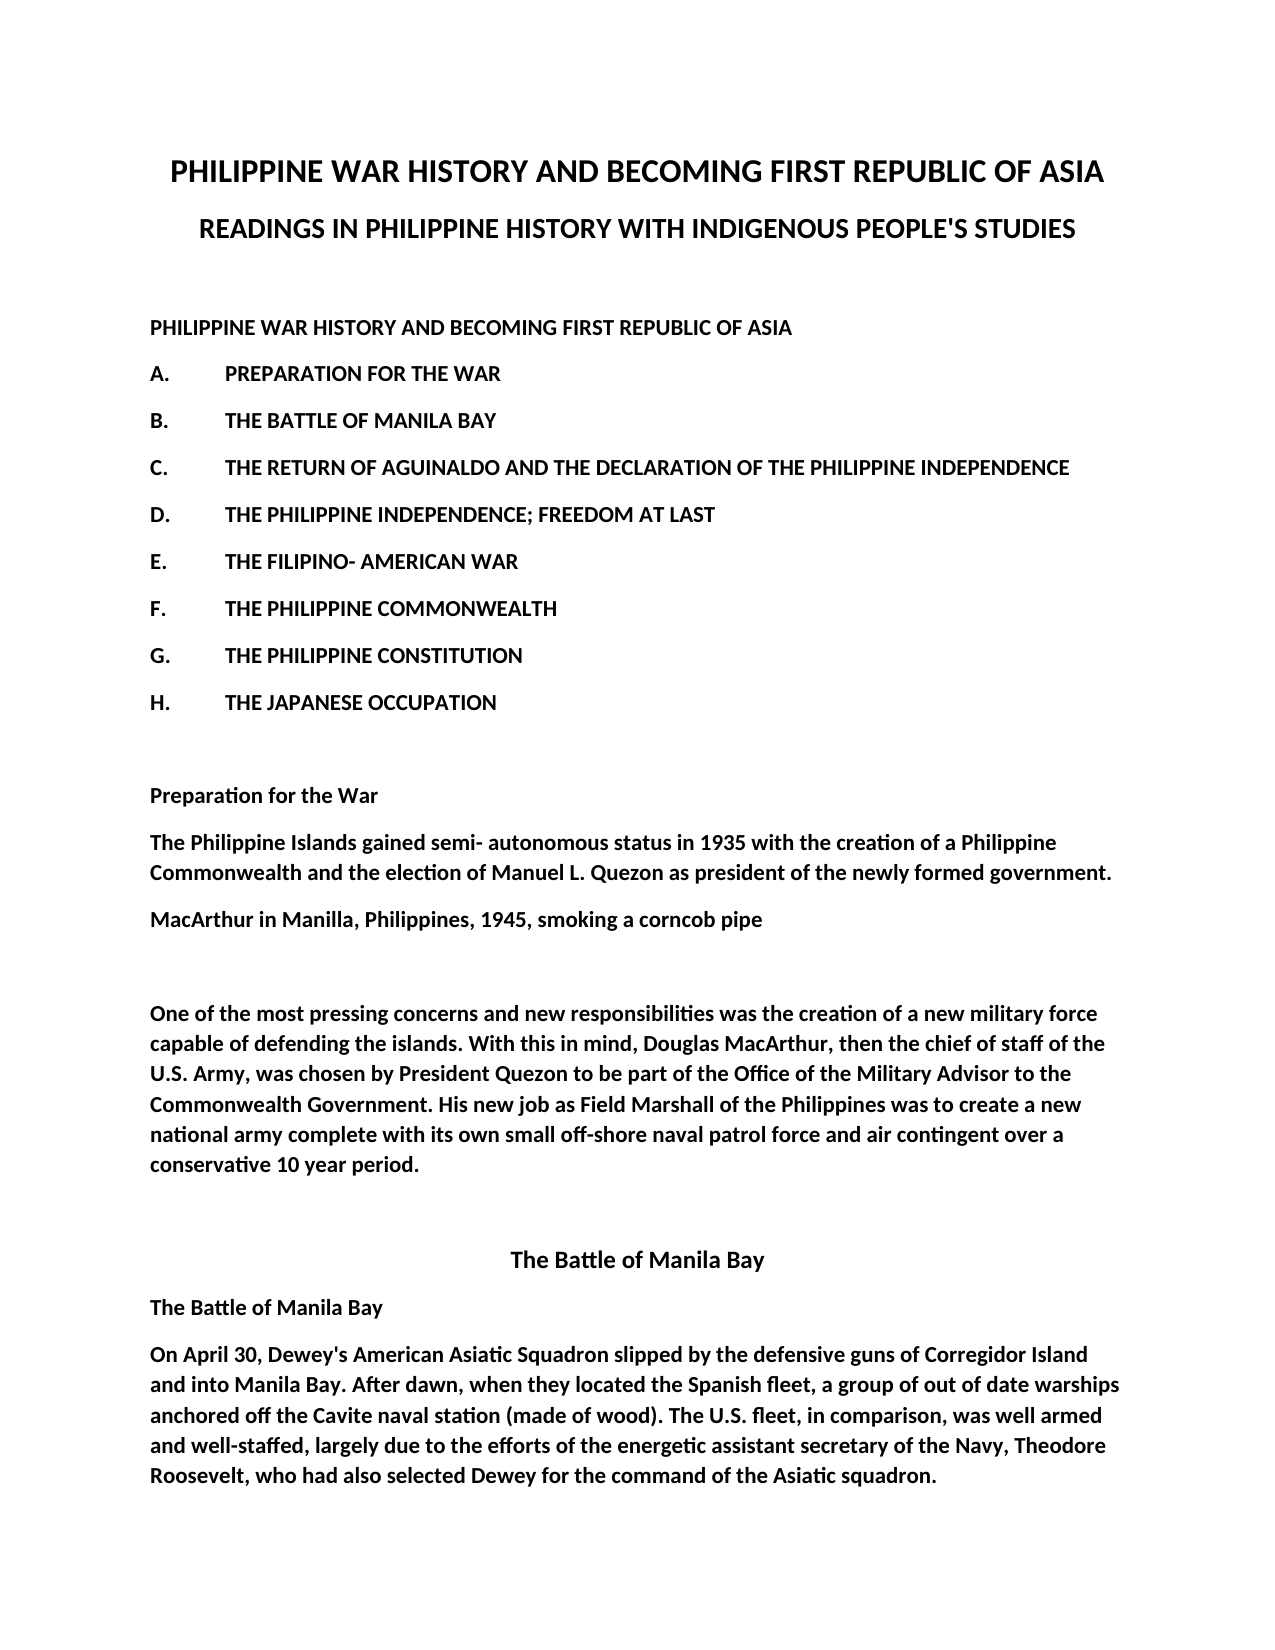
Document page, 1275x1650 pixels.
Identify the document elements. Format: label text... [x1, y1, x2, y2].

text PHILIPPINE WAR HISTORY AND BECOMING FIRST REPUBLIC OF ASIA [150, 150, 1125, 191]
text H. THE JAPANESE OCCUPATION [150, 688, 1125, 716]
text On April 30, Dewey's American Asiatic Squadron slipped by the defensive guns of Corregidor Island and into Manila Bay. After dawn, when they located the Spanish fleet, a group of out of date warships anchored off the Cavite naval station (made of wood). The U.S. fleet, in comparison, was well armed and well-staffed, largely due to the efforts of the energetic assistant secretary of the Navy, Theodore Roosevelt, who had also selected Dewey for the command of the Asiatic squadron. [150, 1340, 1125, 1489]
text The Philippine Islands gained semi- autonomous status in 1935 with the creation of a Philippine Commonwealth and the election of Manuel L. Quezon as president of the newly formed government. [150, 828, 1125, 886]
text C. THE RETURN OF AGUINALDO AND THE DECLARATION OF THE PHILIPPINE INDEPENDENCE [150, 453, 1125, 481]
text B. THE BATTLE OF MANILA BAY [150, 406, 1125, 434]
text MacArthur in Manilla, Philippines, 1945, smoking a corncob pipe [150, 905, 1125, 933]
text E. THE FILIPINO- AMERICAN WAR [150, 547, 1125, 575]
text The Battle of Manila Bay [150, 1244, 1125, 1274]
text A. PREPARATION FOR THE WAR [150, 359, 1125, 387]
text F. THE PHILIPPINE COMMONWEALTH [150, 594, 1125, 622]
text READINGS IN PHILIPPINE HISTORY WITH INDIGENOUS PEOPLE'S STUDIES [150, 211, 1125, 246]
text D. THE PHILIPPINE INDEPENDENCE; FREEDOM AT LAST [150, 500, 1125, 528]
text One of the most pressing concerns and new responsibilities was the creation of a new military force capable of defending the islands. With this in mind, Douglas MacArthur, then the chief of staff of the U.S. Army, was chosen by President Quezon to be part of the Office of the Military Advisor to the Commonwealth Government. His new job as Field Marshall of the Philippines was to create a new national army complete with its own small off-shore naval patrol force and air contingent over a conservative 10 year period. [150, 999, 1125, 1178]
text G. THE PHILIPPINE CONSTITUTION [150, 641, 1125, 669]
text PHILIPPINE WAR HISTORY AND BECOMING FIRST REPUBLIC OF ASIA [150, 313, 1125, 341]
text Preparation for the War [150, 781, 1125, 809]
text The Battle of Manila Bay [150, 1293, 1125, 1321]
